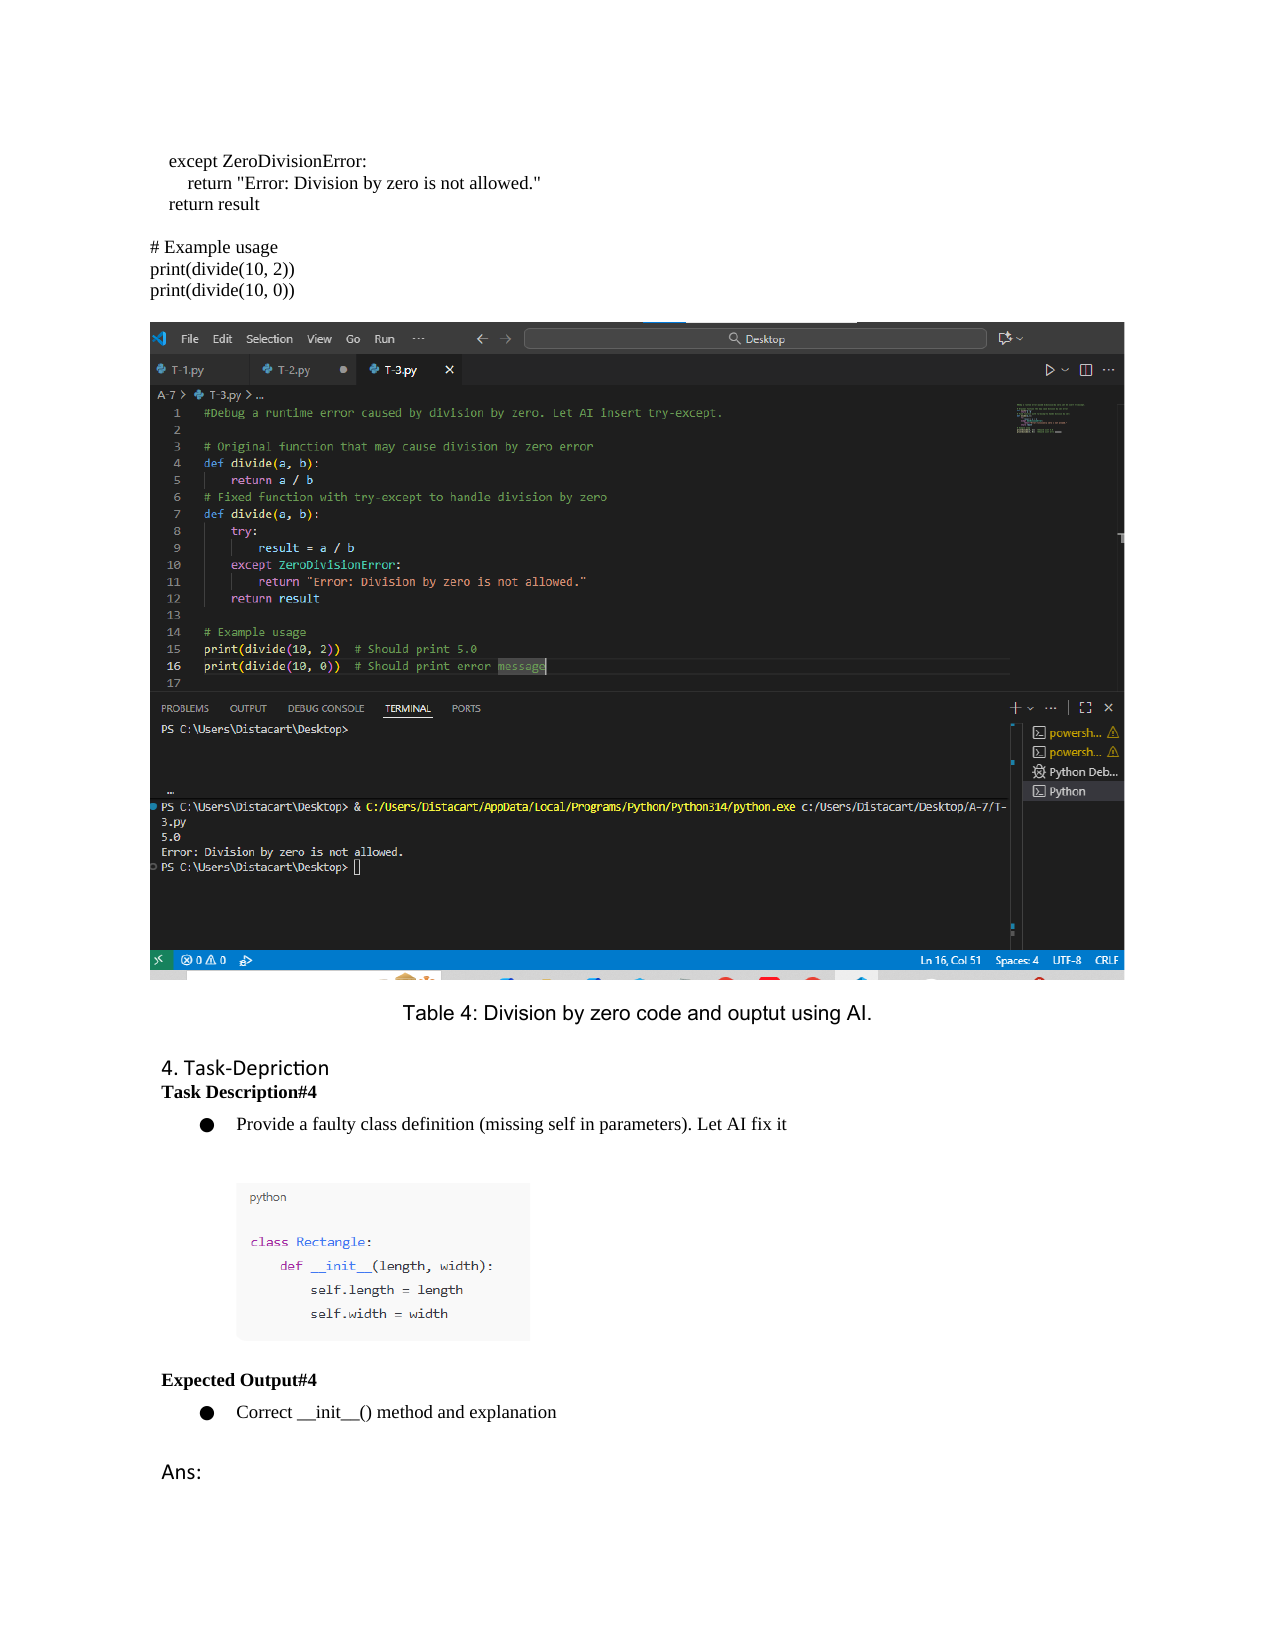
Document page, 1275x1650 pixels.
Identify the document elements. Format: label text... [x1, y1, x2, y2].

list except ZeroDivisionError: [150, 150, 1125, 172]
picture [236, 1183, 530, 1348]
list return "Error: Division by zero is not allowed." [150, 172, 1125, 193]
list Correct __init__() method and explanation [199, 1391, 1125, 1429]
list Table 4: Division by zero code and ouptut using AI. [150, 1001, 1125, 1025]
text Expected Output#4 [161, 1369, 1125, 1391]
list print(divide(10, 0)) [150, 279, 1125, 301]
list Ans: [161, 1457, 1125, 1485]
picture [150, 322, 1125, 980]
text Task Description#4 [161, 1081, 1125, 1102]
list Task-Depriction [161, 1053, 1125, 1081]
list Provide a faulty class definition (missing self in parameters). Let AI fix it [199, 1102, 1125, 1141]
list # Example usage [150, 236, 1125, 258]
list return result [150, 193, 1125, 215]
list print(divide(10, 2)) [150, 258, 1125, 279]
